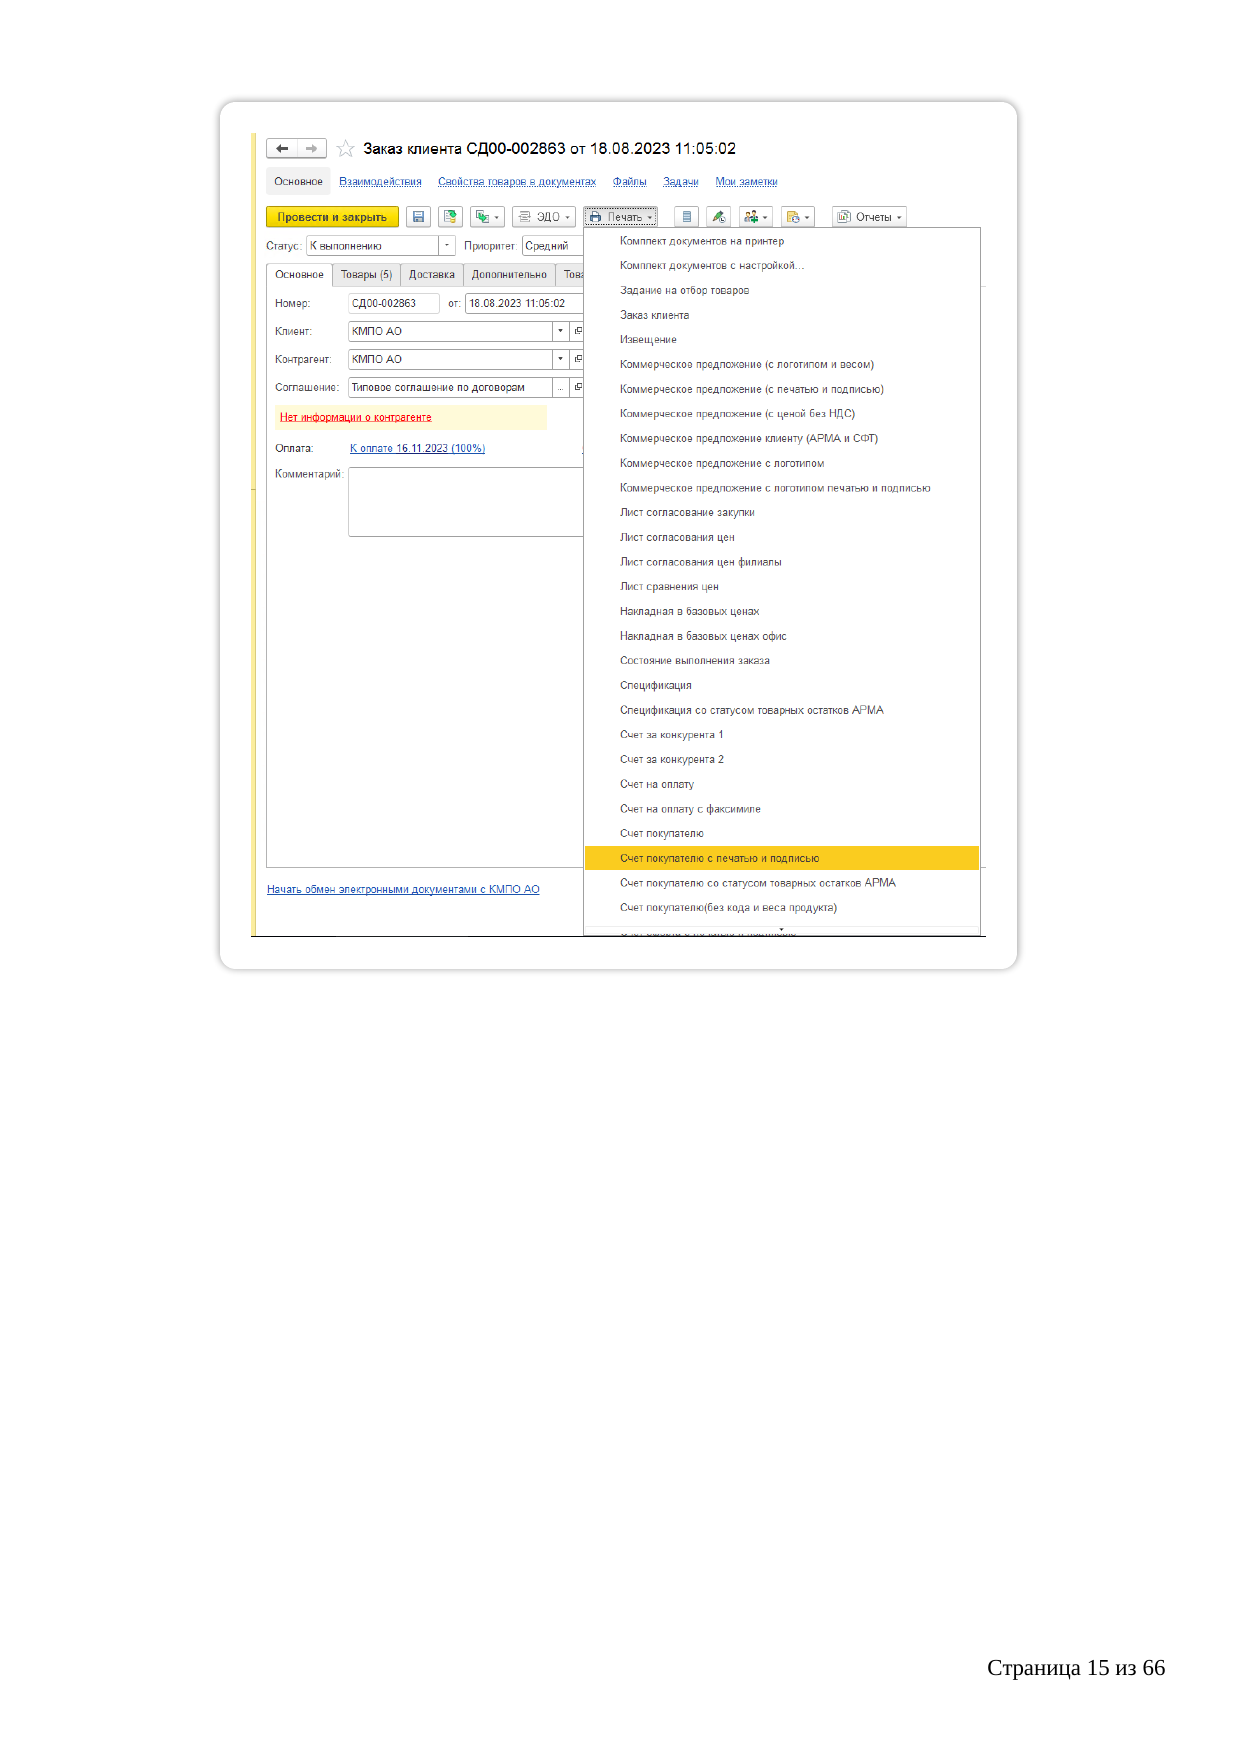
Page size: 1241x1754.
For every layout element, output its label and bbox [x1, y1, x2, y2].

picture [251, 133, 986, 937]
